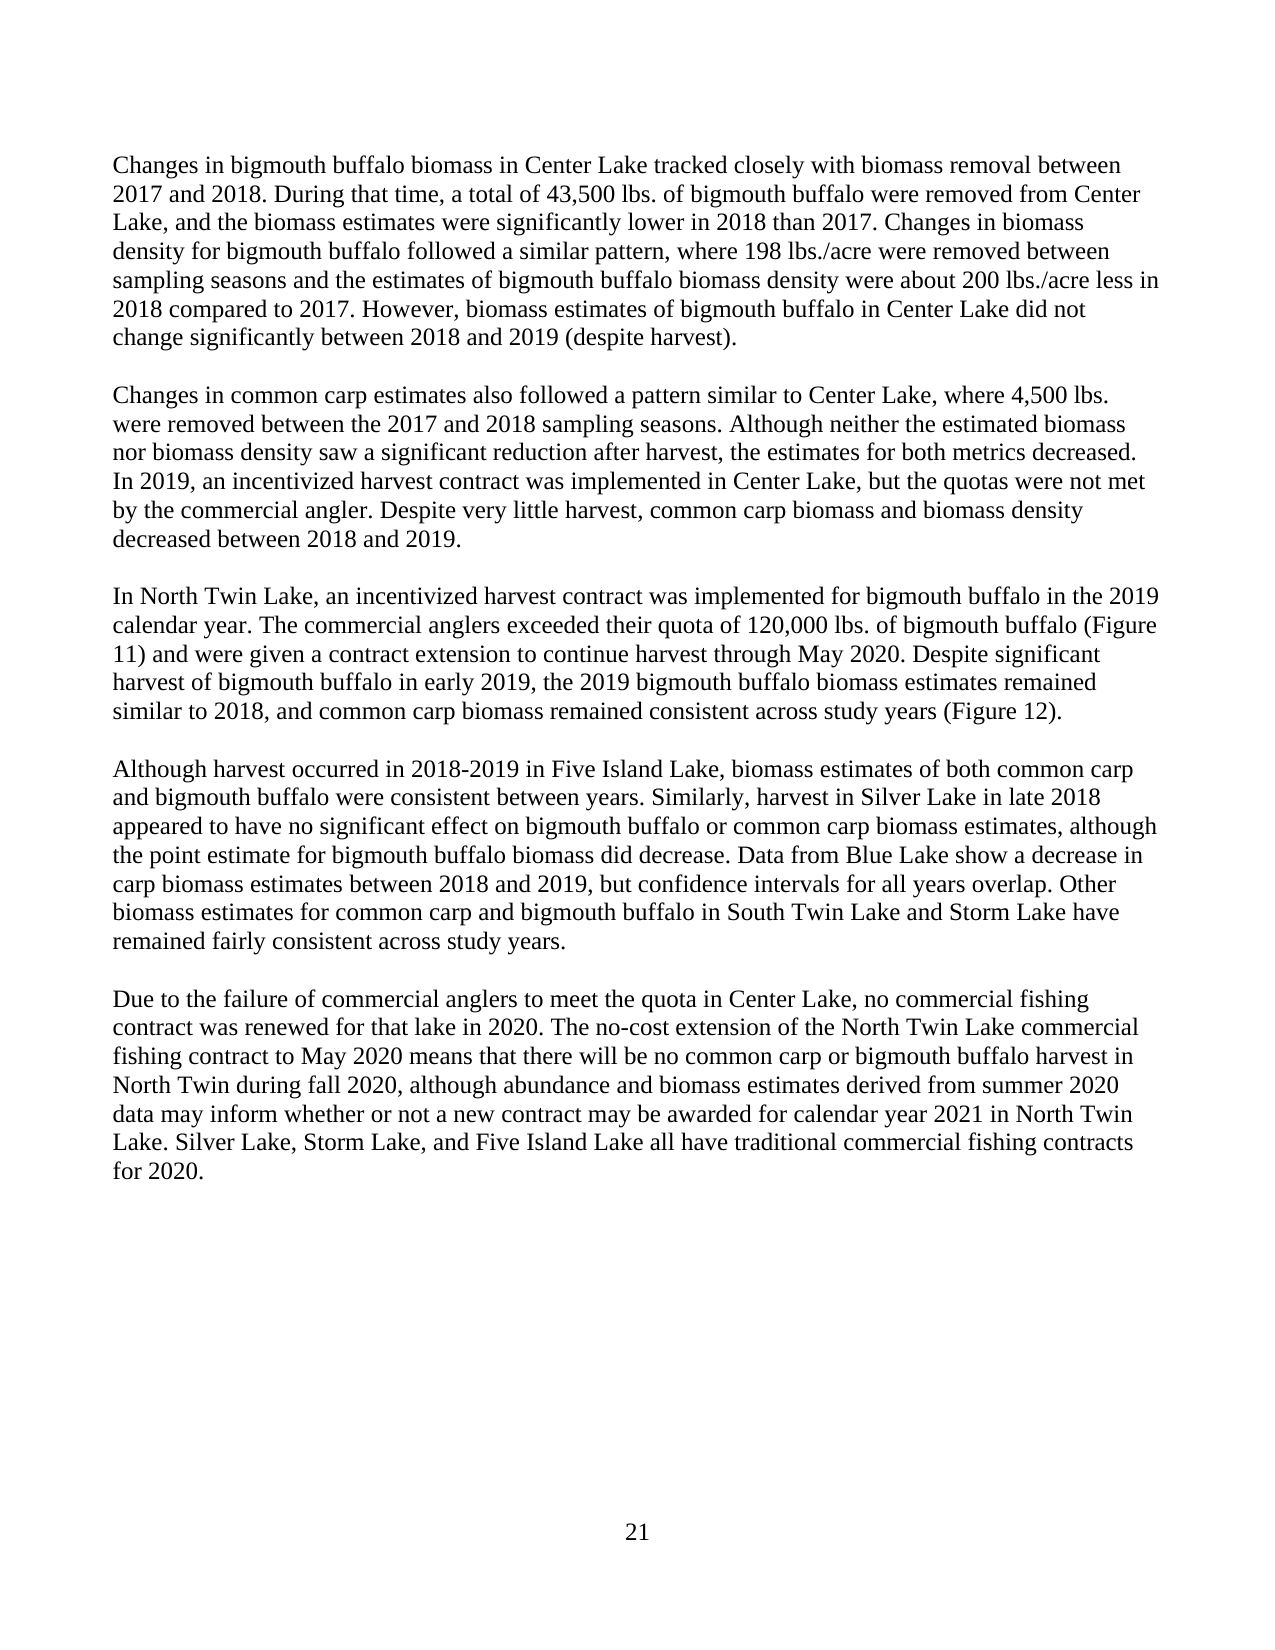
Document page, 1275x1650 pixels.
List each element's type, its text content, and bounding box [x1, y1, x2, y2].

text Changes in bigmouth buffalo biomass in Center Lake tracked closely with biomass removal between 2017 and 2018. During that time, a total of 43,500 lbs. of bigmouth buffalo were removed from Center Lake, and the biomass estimates were significantly lower in 2018 than 2017. Changes in biomass density for bigmouth buffalo followed a similar pattern, where 198 lbs./acre were removed between sampling seasons and the estimates of bigmouth buffalo biomass density were about 200 lbs./acre less in 2018 compared to 2017. However, biomass estimates of bigmouth buffalo in Center Lake did not change significantly between 2018 and 2019 (despite harvest). [112, 150, 1162, 351]
text Changes in common carp estimates also followed a pattern similar to Center Lake, where 4,500 lbs. were removed between the 2017 and 2018 sampling seasons. Although neither the estimated biomass nor biomass density saw a significant reduction after harvest, the estimates for both metrics decreased. In 2019, an incentivized harvest contract was implemented in Center Lake, but the quotas were not met by the commercial angler. Despite very little harvest, common carp biomass and biomass density decreased between 2018 and 2019. [112, 380, 1162, 552]
text Due to the failure of commercial anglers to meet the quota in Center Lake, no commercial fishing contract was renewed for that lake in 2020. The no-cost extension of the North Twin Lake commercial fishing contract to May 2020 means that there will be no common carp or bigmouth buffalo harvest in North Twin during fall 2020, although abundance and biomass estimates derived from summer 2020 data may inform whether or not a new contract may be awarded for calendar year 2021 in North Twin Lake. Silver Lake, Storm Lake, and Five Island Lake all have traditional commercial fishing contracts for 2020. [112, 984, 1162, 1185]
text In North Twin Lake, an incentivized harvest contract was implemented for bigmouth buffalo in the 2019 calendar year. The commercial anglers exceeded their quota of 120,000 lbs. of bigmouth buffalo (Figure 11) and were given a contract extension to continue harvest through May 2020. Despite significant harvest of bigmouth buffalo in early 2019, the 2019 bigmouth buffalo biomass estimates remained similar to 2018, and common carp biomass remained consistent across study years (Figure 12). [112, 581, 1162, 725]
text Although harvest occurred in 2018-2019 in Five Island Lake, biomass estimates of both common carp and bigmouth buffalo were consistent between years. Similarly, harvest in Silver Lake in late 2018 appeared to have no significant effect on bigmouth buffalo or common carp biomass estimates, although the point estimate for bigmouth buffalo biomass did decrease. Data from Blue Lake show a decrease in carp biomass estimates between 2018 and 2019, but confidence intervals for all years overlap. Other biomass estimates for common carp and bigmouth buffalo in South Twin Lake and Storm Lake have remained fairly consistent across study years. [112, 754, 1162, 955]
